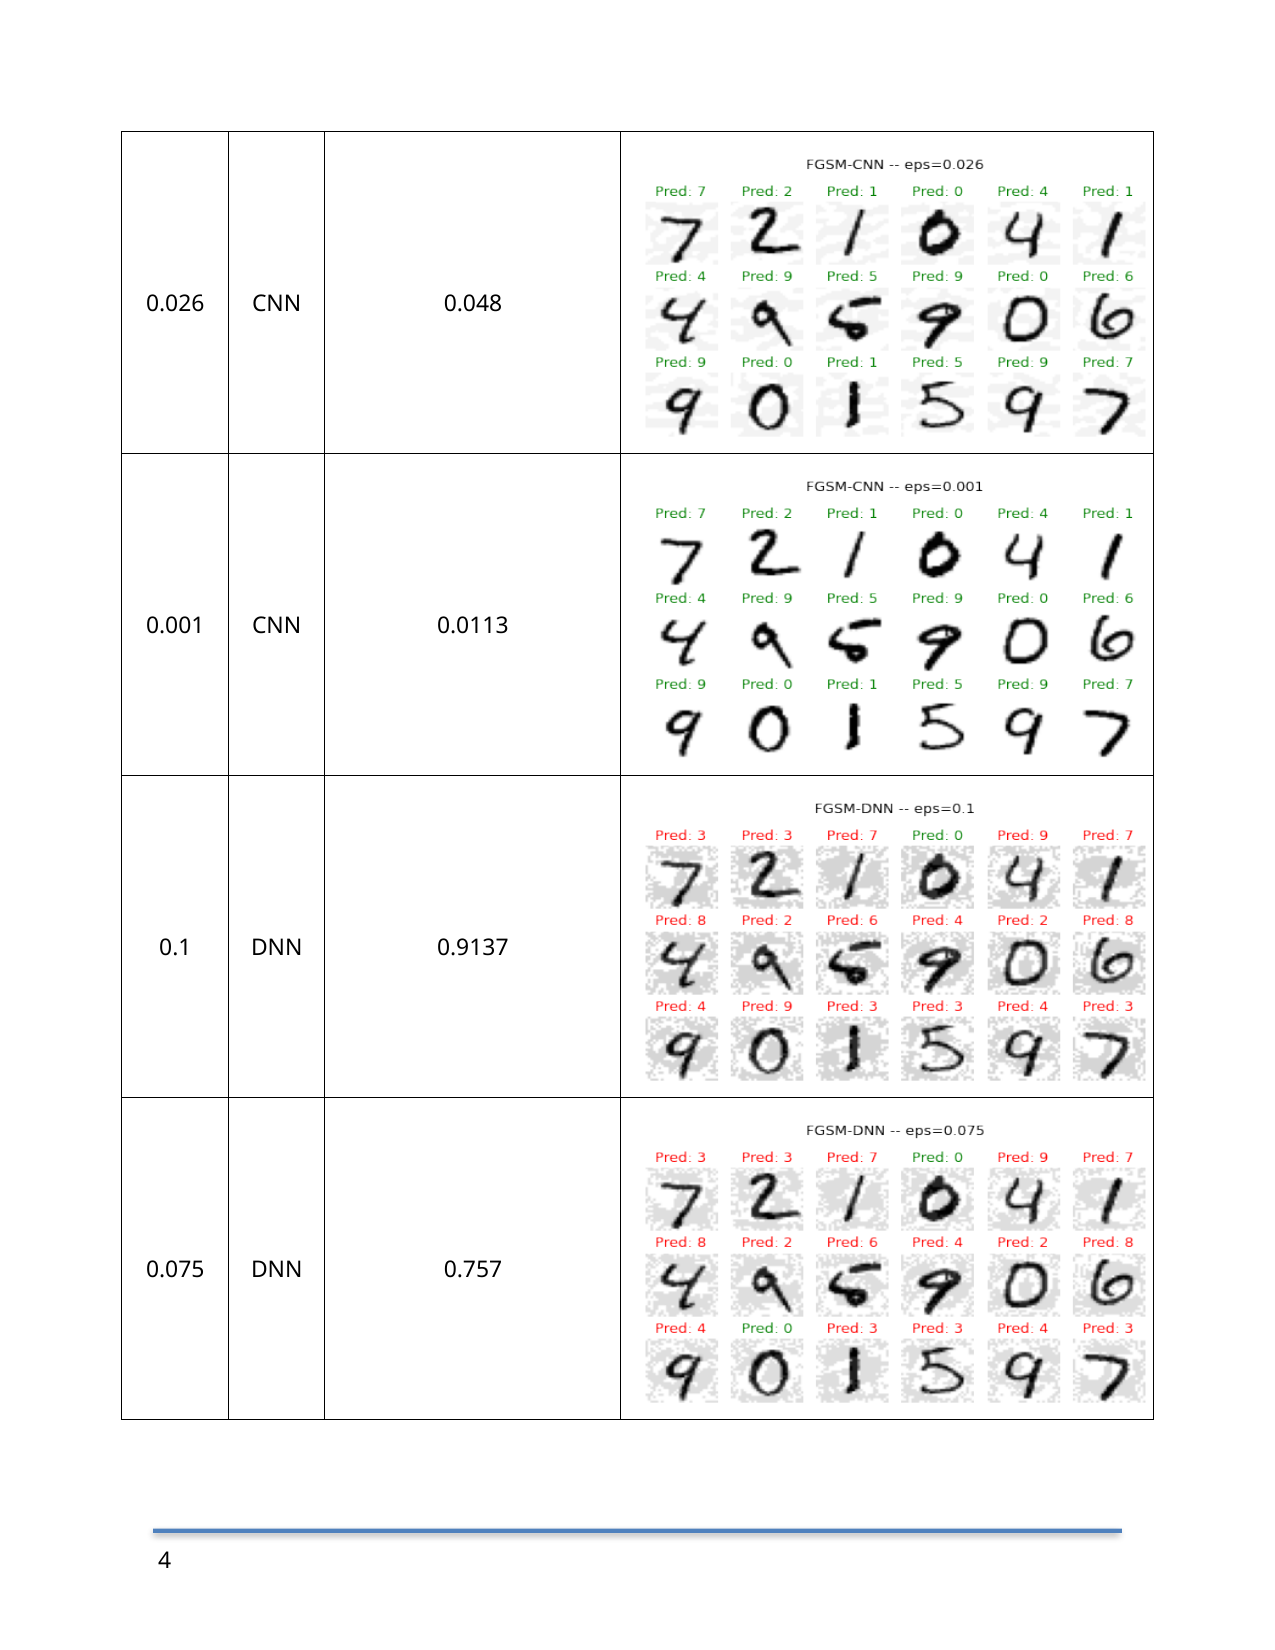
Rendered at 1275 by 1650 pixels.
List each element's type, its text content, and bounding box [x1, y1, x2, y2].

table_cell 0.026 [122, 132, 228, 453]
table_cell DNN [229, 776, 324, 1097]
table_cell CNN [229, 454, 324, 775]
table_cell 0.048 [325, 132, 620, 453]
table_cell 0.075 [122, 1098, 228, 1418]
table_cell [621, 454, 1153, 775]
table_cell [621, 1098, 1153, 1418]
picture [632, 152, 1154, 453]
table_cell DNN [229, 1098, 324, 1418]
table_cell 0.9137 [325, 776, 620, 1097]
table_cell [621, 776, 1153, 1097]
table_cell 0.001 [122, 454, 228, 775]
table_cell CNN [229, 132, 324, 453]
picture [632, 1118, 1154, 1419]
table_cell 0.0113 [325, 454, 620, 775]
table_cell 0.757 [325, 1098, 620, 1418]
picture [632, 796, 1154, 1097]
table_cell [621, 132, 1153, 453]
table_cell 0.1 [122, 776, 228, 1097]
picture [632, 474, 1154, 775]
